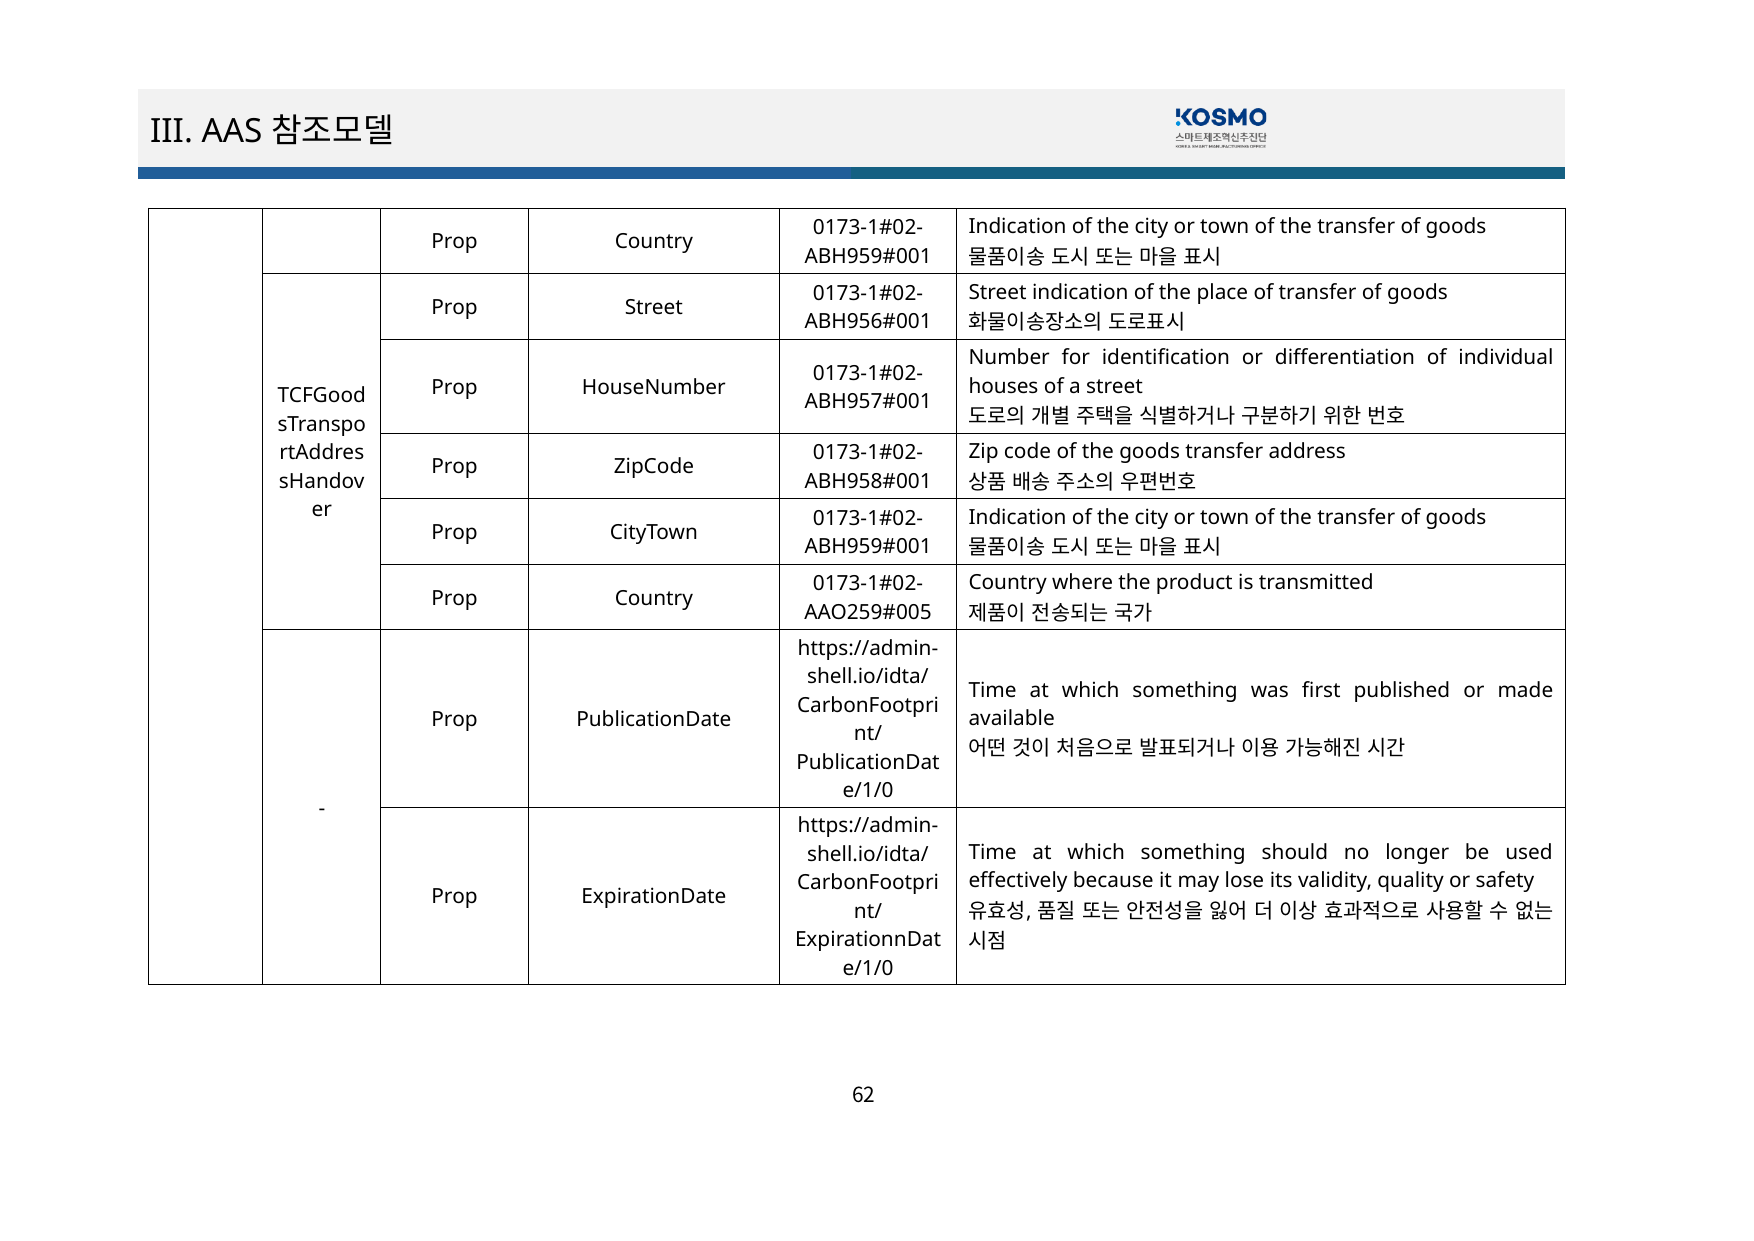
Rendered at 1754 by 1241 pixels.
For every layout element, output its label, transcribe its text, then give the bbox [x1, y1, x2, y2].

table_cell Prop [381, 434, 528, 498]
table_cell ZipCode [529, 434, 779, 498]
table_cell 0173-1#02-ABH959#001 [780, 499, 956, 563]
table_cell CityTown [529, 499, 779, 563]
table_cell Street [529, 274, 779, 338]
table_cell 0173-1#02-ABH956#001 [780, 274, 956, 338]
table_cell Country where the product is transmitted 제품이 전송되는 국가 [957, 565, 1565, 629]
table_cell Prop [381, 808, 528, 984]
table_cell Prop [381, 209, 528, 273]
table_cell HouseNumber [529, 340, 779, 432]
table_cell https://admin-shell.io/idta/CarbonFootprint/PublicationDate/1/0 [780, 630, 956, 807]
table_cell https://admin-shell.io/idta/CarbonFootprint/ExpirationnDate/1/0 [780, 808, 956, 984]
table_cell Indication of the city or town of the transfer of goods 물품이송 도시 또는 마을 표시 [957, 209, 1565, 273]
table_cell 0173-1#02-ABH958#001 [780, 434, 956, 498]
table_cell Country [529, 209, 779, 273]
table_cell Prop [381, 499, 528, 563]
table_cell Street indication of the place of transfer of goods 화물이송장소의 도로표시 [957, 274, 1565, 338]
table_cell Country [529, 565, 779, 629]
table_cell ExpirationDate [529, 808, 779, 984]
table_cell Prop [381, 630, 528, 807]
table_cell PublicationDate [529, 630, 779, 807]
table_cell Number for identification or differentiation of individual houses of a street 도로의 개별 주택을 식별하거나 구분하기 위한 번호 [957, 340, 1565, 432]
table_cell Zip code of the goods transfer address 상품 배송 주소의 우편번호 [957, 434, 1565, 498]
table_cell Indication of the city or town of the transfer of goods 물품이송 도시 또는 마을 표시 [957, 499, 1565, 563]
table_cell Time at which something should no longer be used effectively because it may lose its validity, quality or safety 유효성, 품질 또는 안전성을 잃어 더 이상 효과적으로 사용할 수 없는 시점 [957, 808, 1565, 984]
table_cell Prop [381, 274, 528, 338]
table_cell 0173-1#02-AAO259#005 [780, 565, 956, 629]
table_cell Prop [381, 565, 528, 629]
table_cell TCFGoodsTransportAddressHandover [263, 274, 380, 629]
table_cell - [263, 630, 380, 984]
table_cell Time at which something was first published or made available 어떤 것이 처음으로 발표되거나 이용 가능해진 시간 [957, 630, 1565, 807]
table_cell 0173-1#02-ABH959#001 [780, 209, 956, 273]
table_cell Prop [381, 340, 528, 432]
table_cell 0173-1#02-ABH957#001 [780, 340, 956, 432]
picture [1175, 108, 1267, 148]
